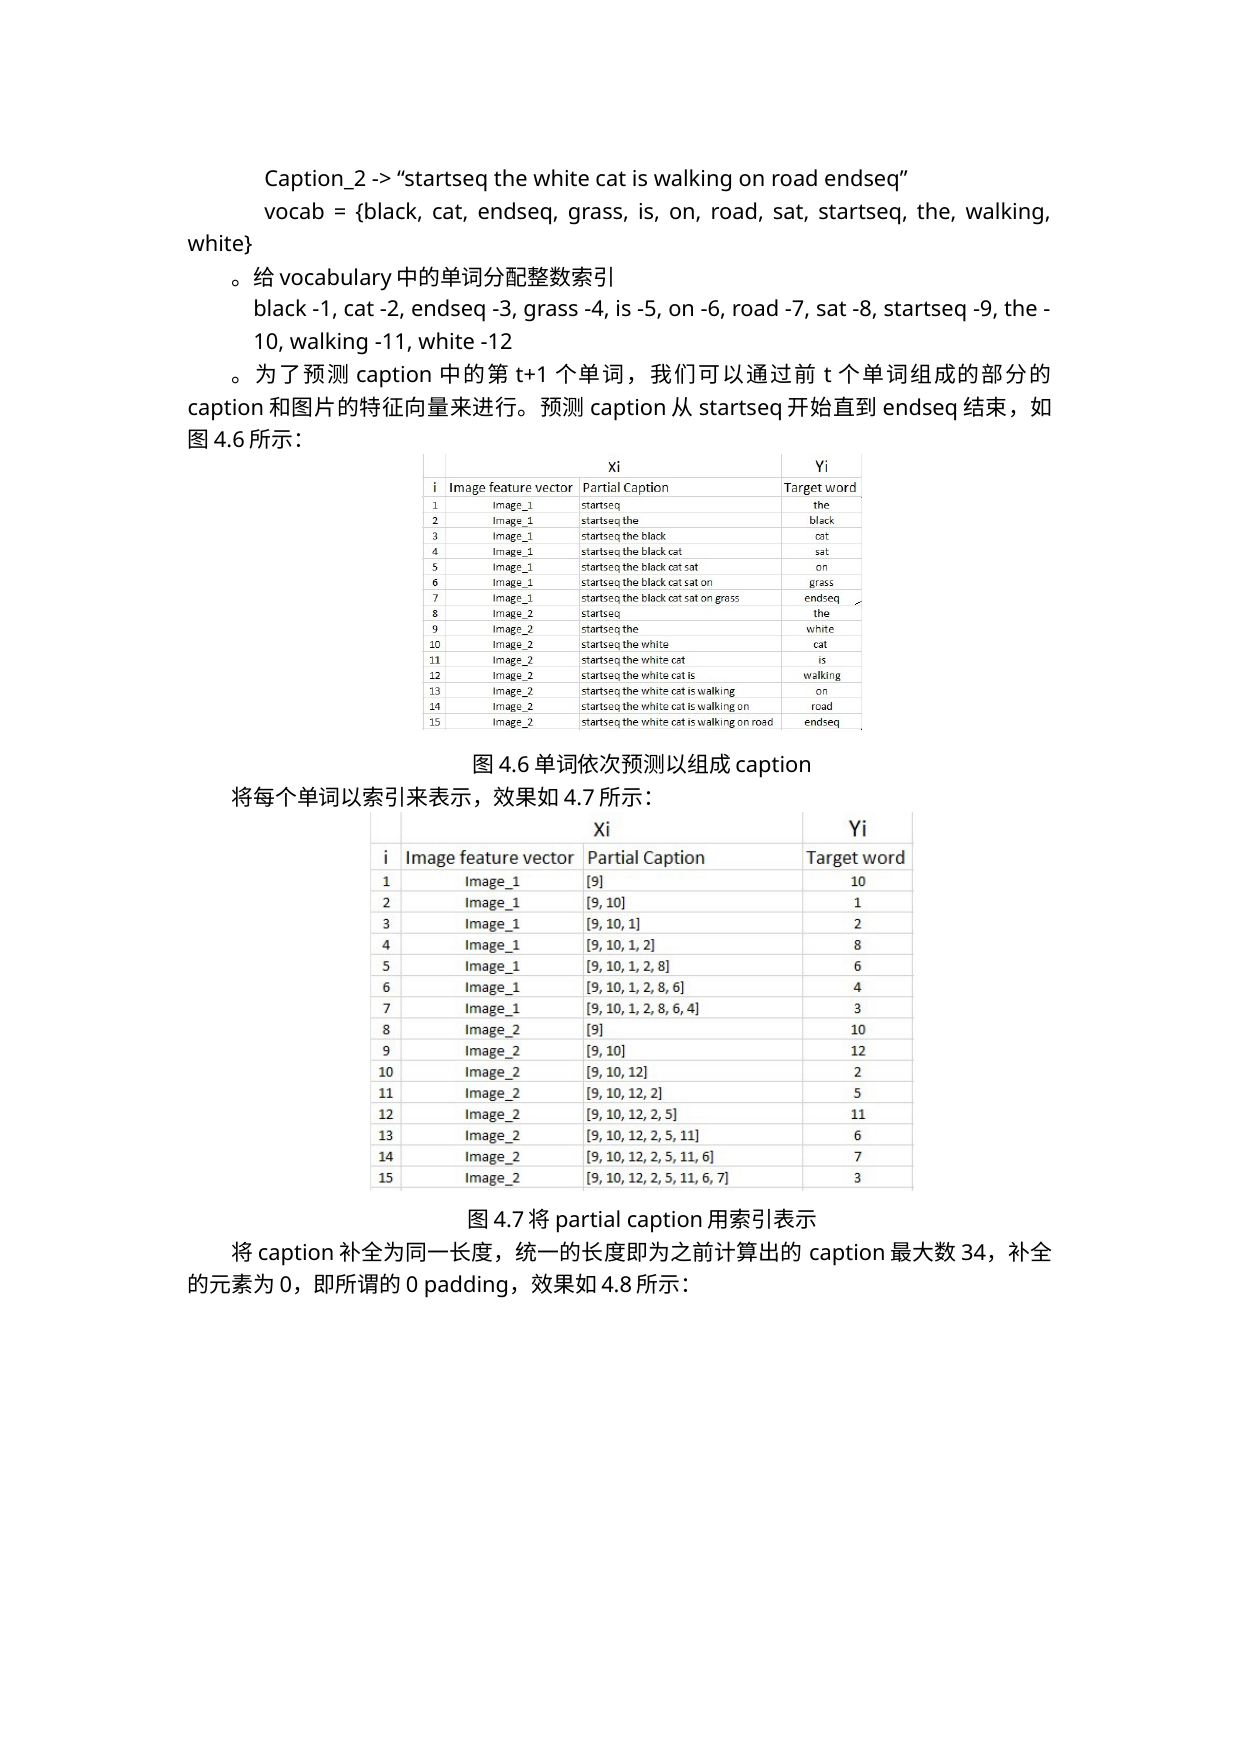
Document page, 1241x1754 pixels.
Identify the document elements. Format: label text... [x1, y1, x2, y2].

text 将caption补全为同一长度，统一的长度即为之前计算出的caption最大数34，补全的元素为0，即所谓的0 padding，效果如4.8所示： [187, 1234, 1053, 1299]
text 将每个单词以索引来表示，效果如4.7所示： [187, 779, 1053, 812]
picture [422, 454, 862, 732]
text 。为了预测caption中的第t+1个单词，我们可以通过前t个单词组成的部分的caption和图片的特征向量来进行。预测caption从startseq开始直到endseq结束，如图4.6所示： [187, 357, 1053, 454]
text black -1, cat -2, endseq -3, grass -4, is -5, on -6, road -7, sat -8, startseq -9, the -10, walking -11, white -12 [253, 292, 1053, 357]
text vocab = {black, cat, endseq, grass, is, on, road, sat, startseq, the, walking, white} [187, 194, 1053, 259]
text Caption_2 -> “startseq the white cat is walking on road endseq” [187, 162, 1053, 194]
text 图4.6单词依次预测以组成caption [187, 747, 1053, 779]
text 图4.7将partial caption用索引表示 [187, 1202, 1053, 1234]
text 。给vocabulary中的单词分配整数索引 [187, 259, 1053, 292]
picture [370, 812, 914, 1191]
